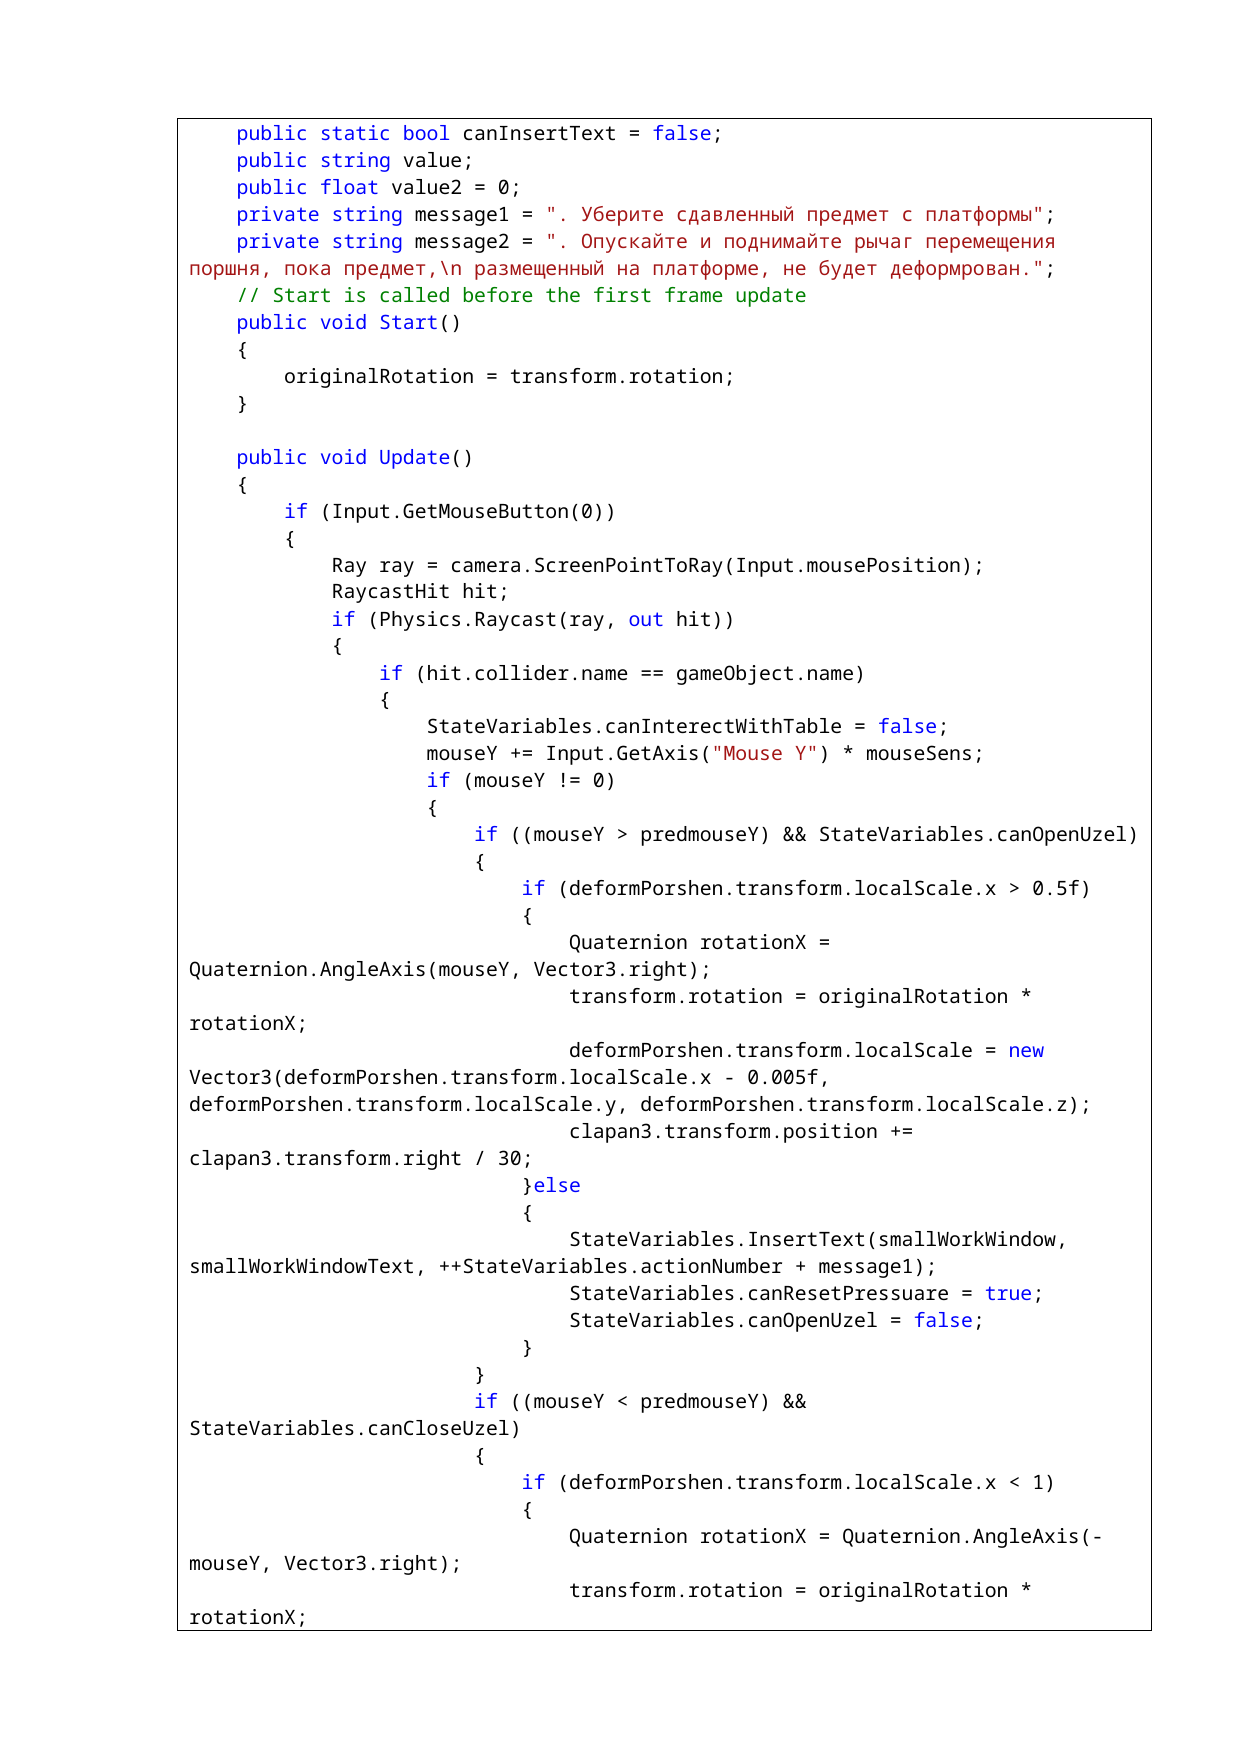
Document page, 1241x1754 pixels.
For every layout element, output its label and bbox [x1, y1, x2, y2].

table_header [178, 119, 1151, 1630]
